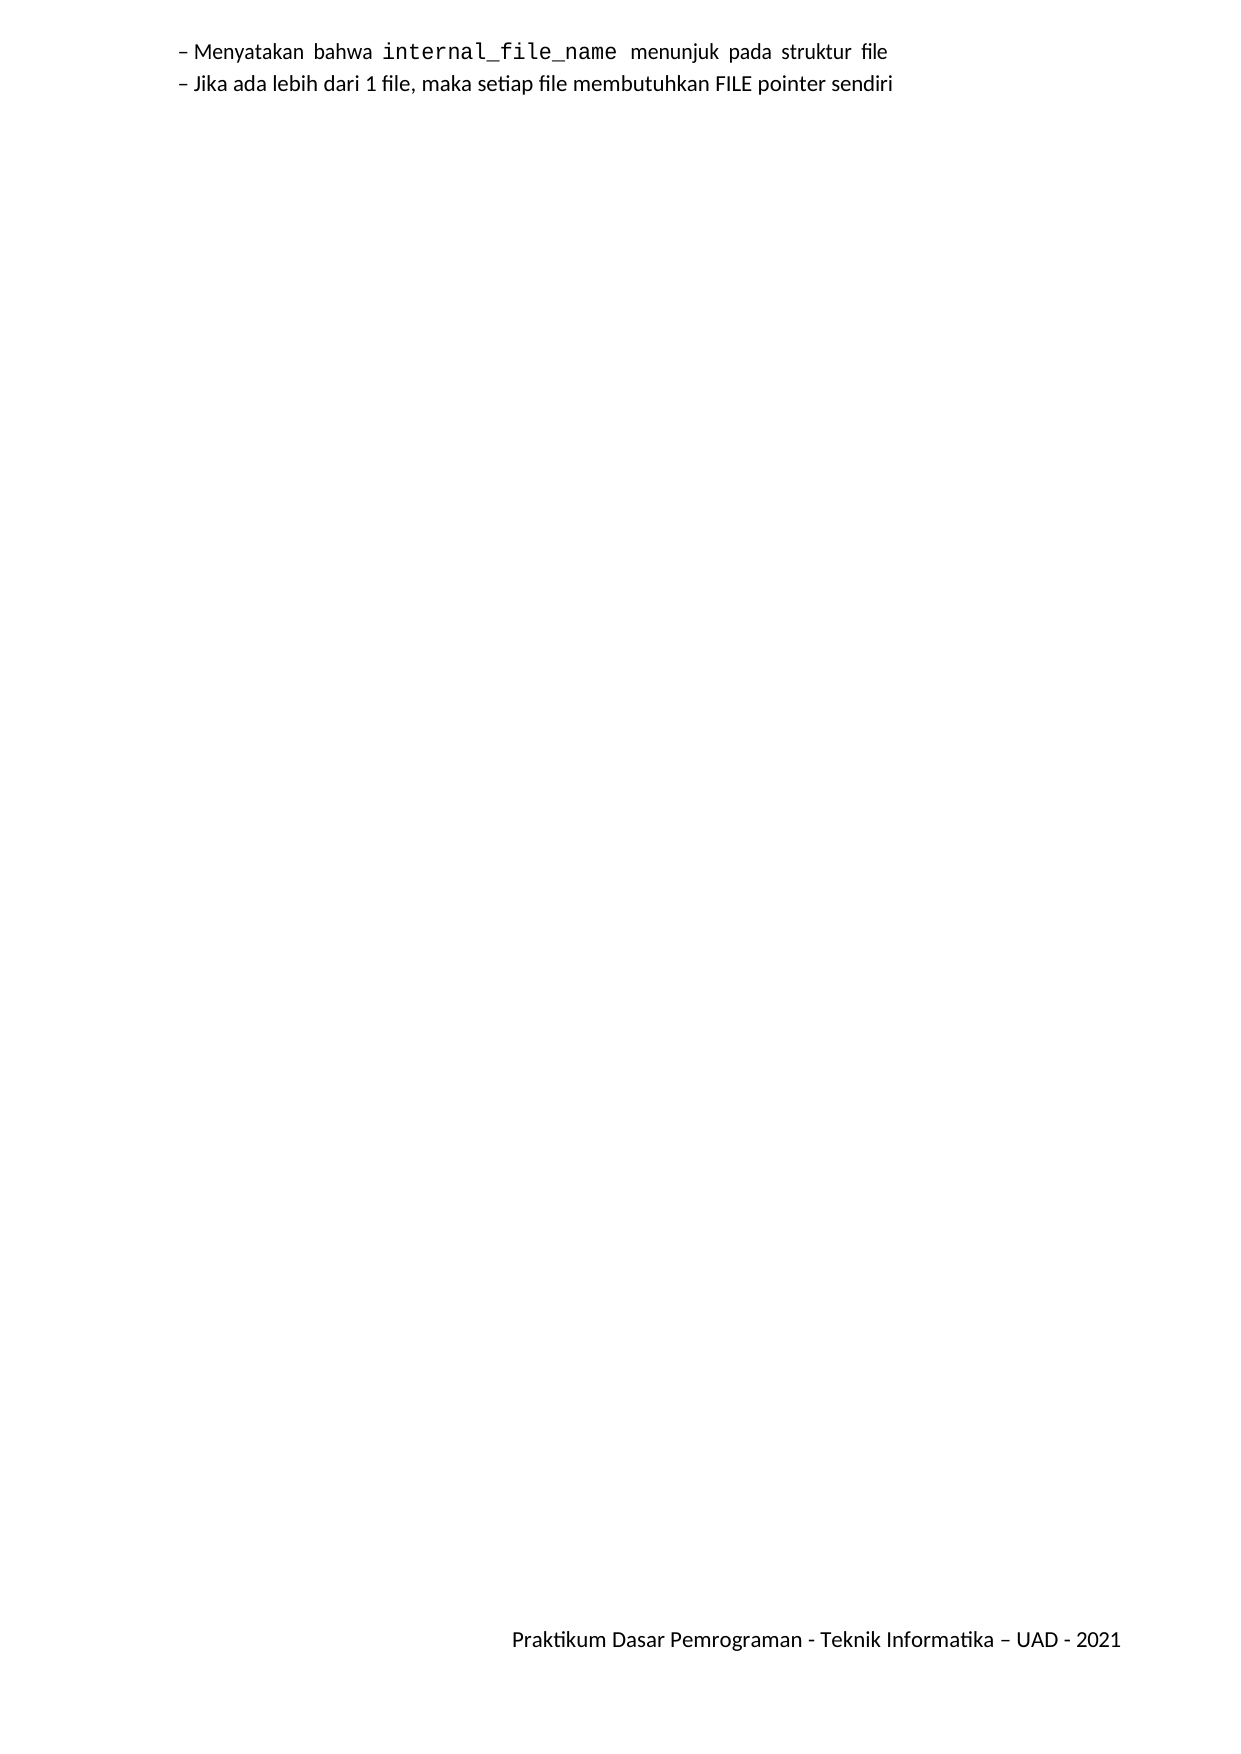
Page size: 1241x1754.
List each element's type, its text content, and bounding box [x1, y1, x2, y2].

list Menyatakan bahwa internal_file_name menunjuk pada struktur file [177, 37, 1223, 67]
list Jika ada lebih dari 1 file, maka setiap file membutuhkan FILE pointer sendiri [177, 69, 1223, 97]
